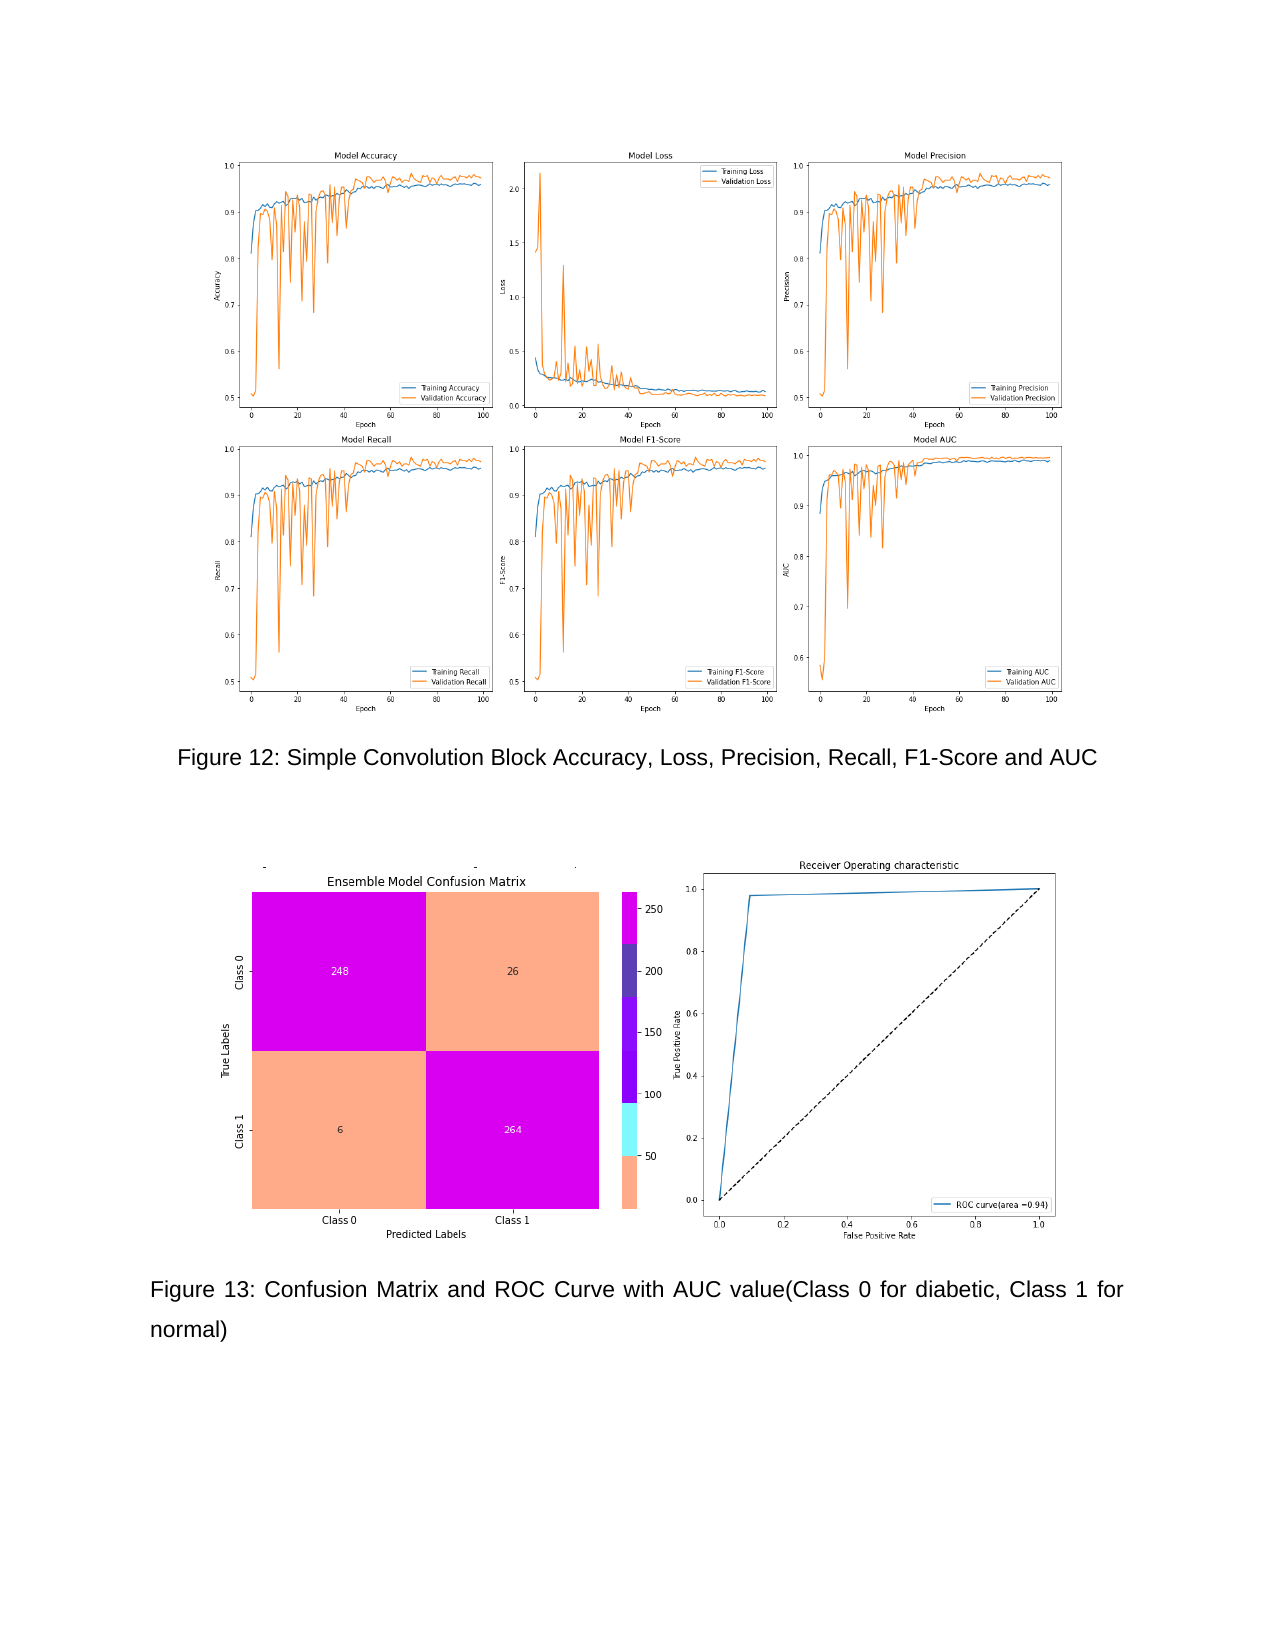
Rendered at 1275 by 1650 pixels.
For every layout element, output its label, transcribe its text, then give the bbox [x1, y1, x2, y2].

text Figure 12: Simple Convolution Block Accuracy, Loss, Precision, Recall, F1-Score and AUC [150, 744, 1125, 770]
text Figure 13: Confusion Matrix and ROC Curve with AUC value(Class 0 for diabetic, Class 1 for normal) [150, 1276, 1125, 1342]
picture [204, 150, 1071, 714]
picture [208, 858, 1067, 1246]
